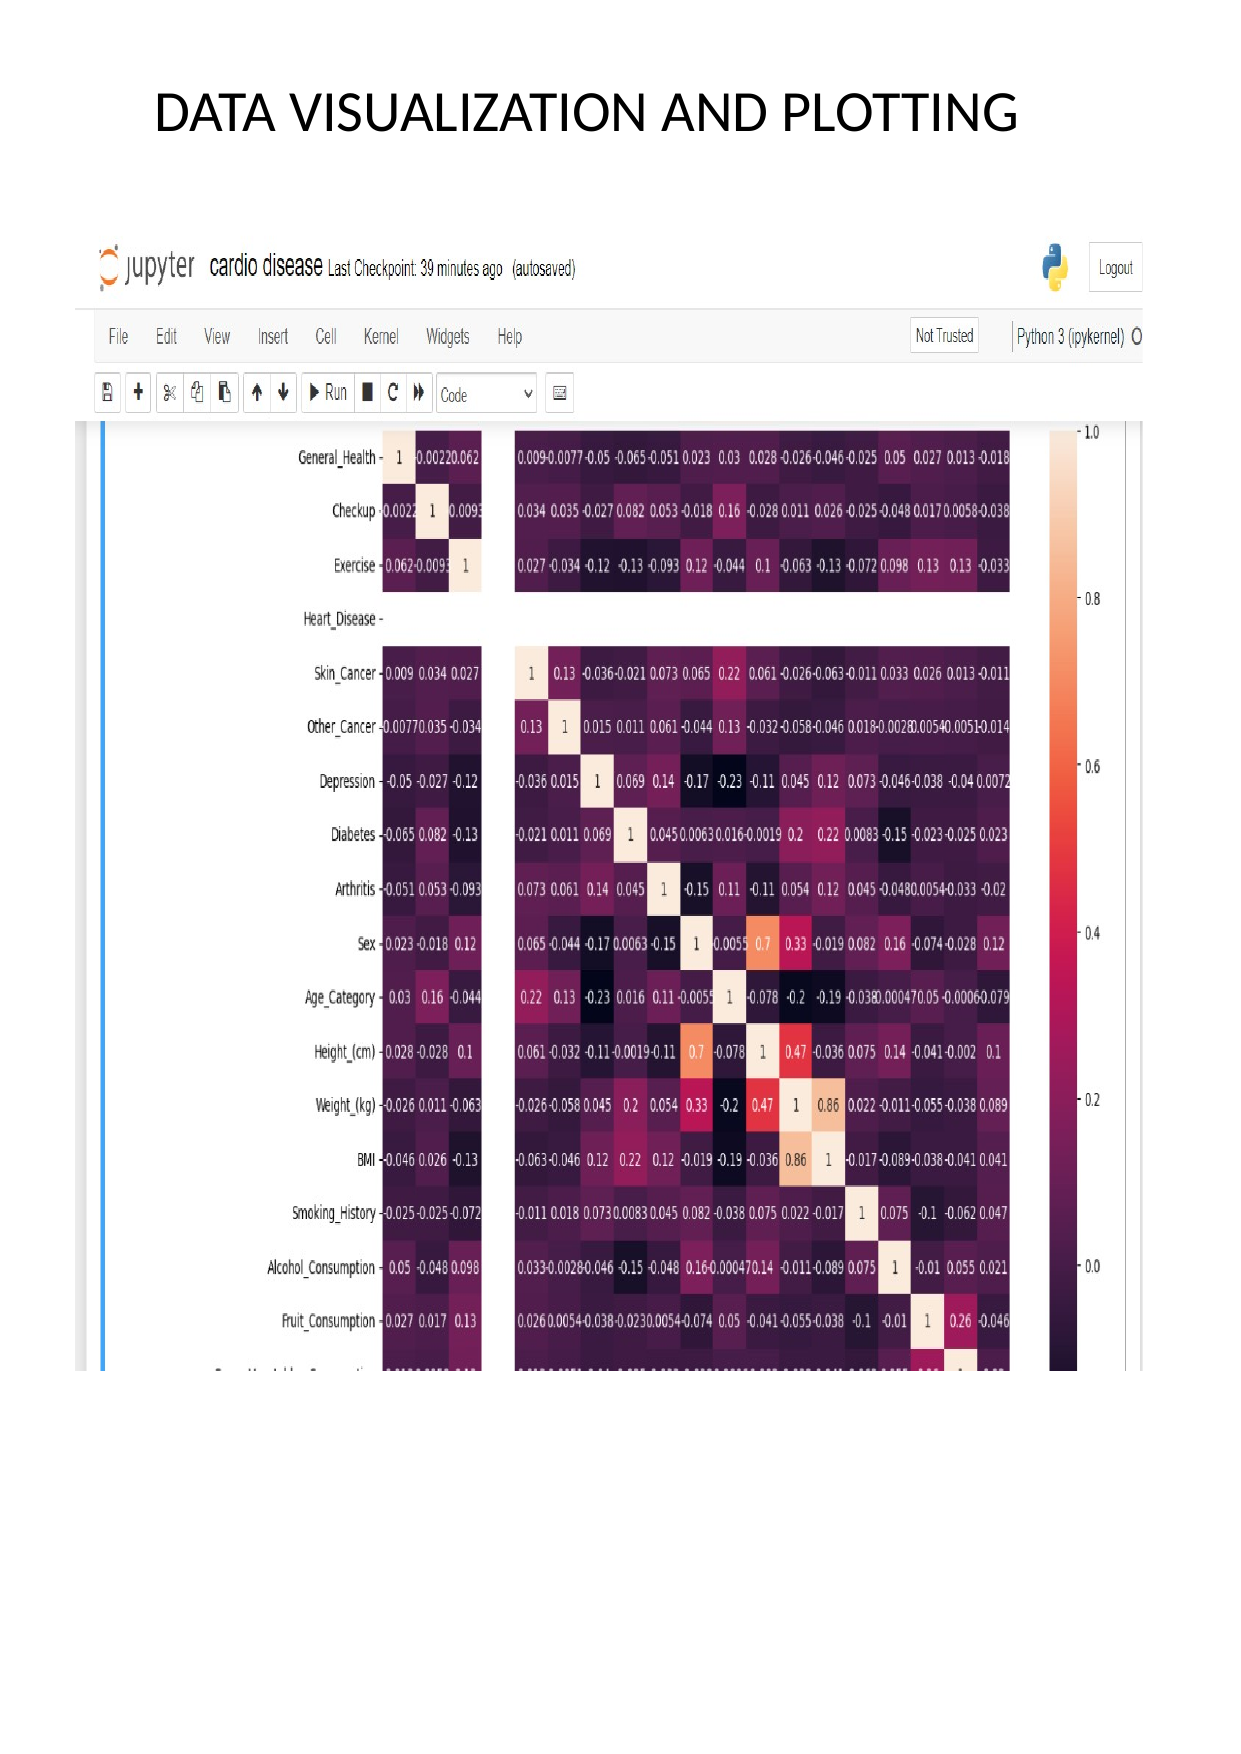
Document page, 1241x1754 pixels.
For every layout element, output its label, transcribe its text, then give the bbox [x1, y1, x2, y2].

picture [75, 215, 1143, 1371]
text DATA VISUALIZATION AND PLOTTING [75, 75, 1165, 146]
